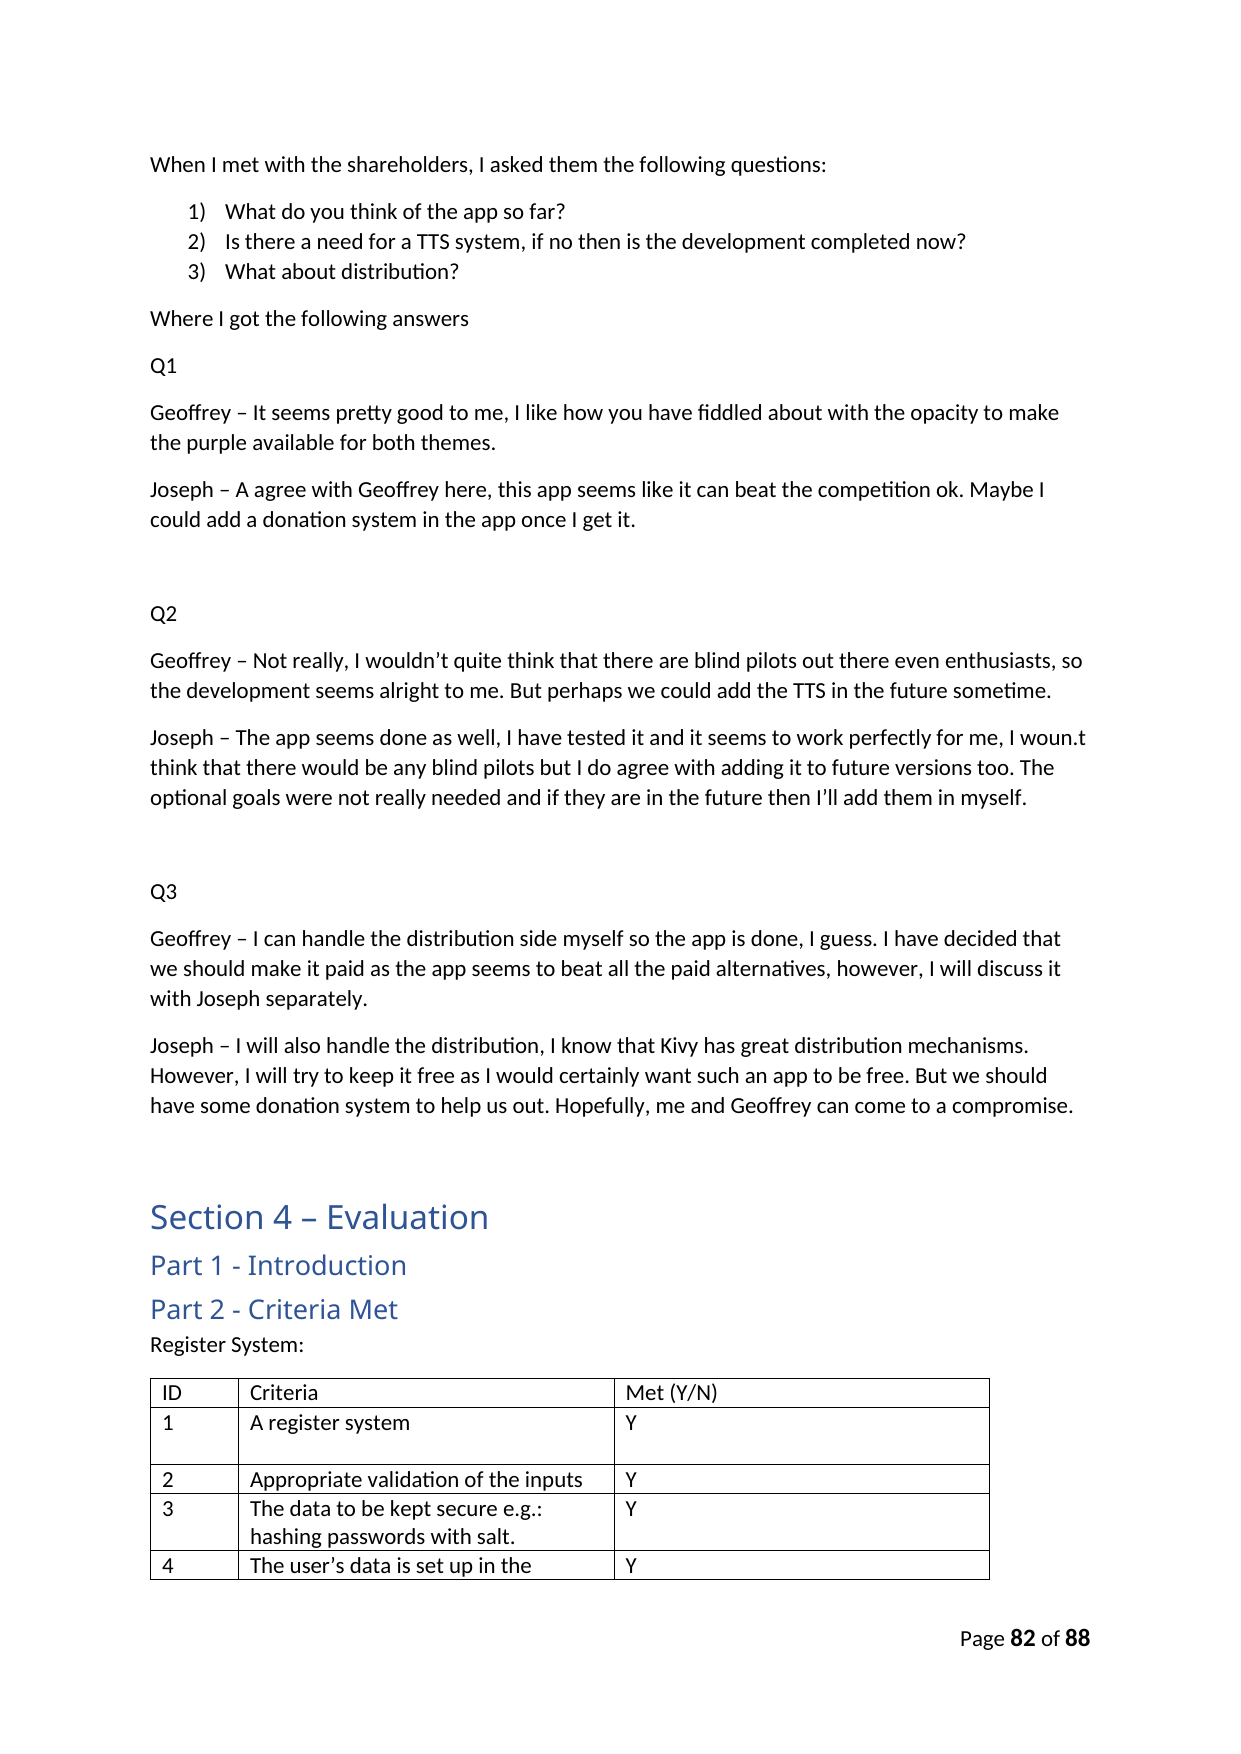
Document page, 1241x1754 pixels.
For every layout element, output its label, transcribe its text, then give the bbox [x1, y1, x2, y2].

table_cell The data to be kept secure e.g.: hashing passwords with salt. [239, 1494, 614, 1550]
table_header Met (Y/N) [615, 1379, 989, 1407]
subtitle Part 2 - Criteria Met [150, 1291, 1090, 1328]
table_cell Y [615, 1408, 989, 1464]
list What do you think of the app so far? [187, 197, 1090, 225]
text Where I got the following answers [150, 304, 1090, 332]
table_cell Y [615, 1551, 989, 1579]
text Q2 [150, 599, 1090, 627]
text Joseph – A agree with Geoffrey here, this app seems like it can beat the competition ok. Maybe I could add a donation system in the app once I get it. [150, 475, 1090, 533]
table_header Criteria [239, 1379, 614, 1407]
text Joseph – The app seems done as well, I have tested it and it seems to work perfectly for me, I woun.t think that there would be any blind pilots but I do agree with adding it to future versions too. The optional goals were not really needed and if they are in the future then I’ll add them in myself. [150, 723, 1090, 811]
text Register System: [150, 1331, 1090, 1359]
table_cell 4 [151, 1551, 238, 1579]
table_cell A register system [239, 1408, 614, 1464]
subtitle Part 1 - Introduction [150, 1247, 1090, 1284]
text When I met with the shareholders, I asked them the following questions: [150, 150, 1090, 178]
table_cell Y [615, 1465, 989, 1493]
text Geoffrey – Not really, I wouldn’t quite think that there are blind pilots out there even enthusiasts, so the development seems alright to me. But perhaps we could add the TTS in the future sometime. [150, 646, 1090, 704]
table_cell Y [615, 1494, 989, 1550]
text Geoffrey – It seems pretty good to me, I like how you have fiddled about with the opacity to make the purple available for both themes. [150, 398, 1090, 456]
list What about distribution? [187, 257, 1090, 285]
table_header ID [151, 1379, 238, 1407]
text Joseph – I will also handle the distribution, I know that Kivy has great distribution mechanisms. However, I will try to keep it free as I would certainly want such an app to be free. But we should have some donation system to help us out. Hopefully, me and Geoffrey can come to a compromise. [150, 1031, 1090, 1120]
text Q1 [150, 351, 1090, 379]
table_cell 1 [151, 1408, 238, 1464]
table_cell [239, 1551, 614, 1579]
table_cell 3 [151, 1494, 238, 1550]
table_cell Appropriate validation of the inputs [239, 1465, 614, 1493]
subtitle Section 4 – Evaluation [150, 1194, 1090, 1239]
text Q3 [150, 877, 1090, 905]
list Is there a need for a TTS system, if no then is the development completed now? [187, 227, 1090, 255]
table_cell 2 [151, 1465, 238, 1493]
text Geoffrey – I can handle the distribution side myself so the app is done, I guess. I have decided that we should make it paid as the app seems to beat all the paid alternatives, however, I will discuss it with Joseph separately. [150, 924, 1090, 1012]
